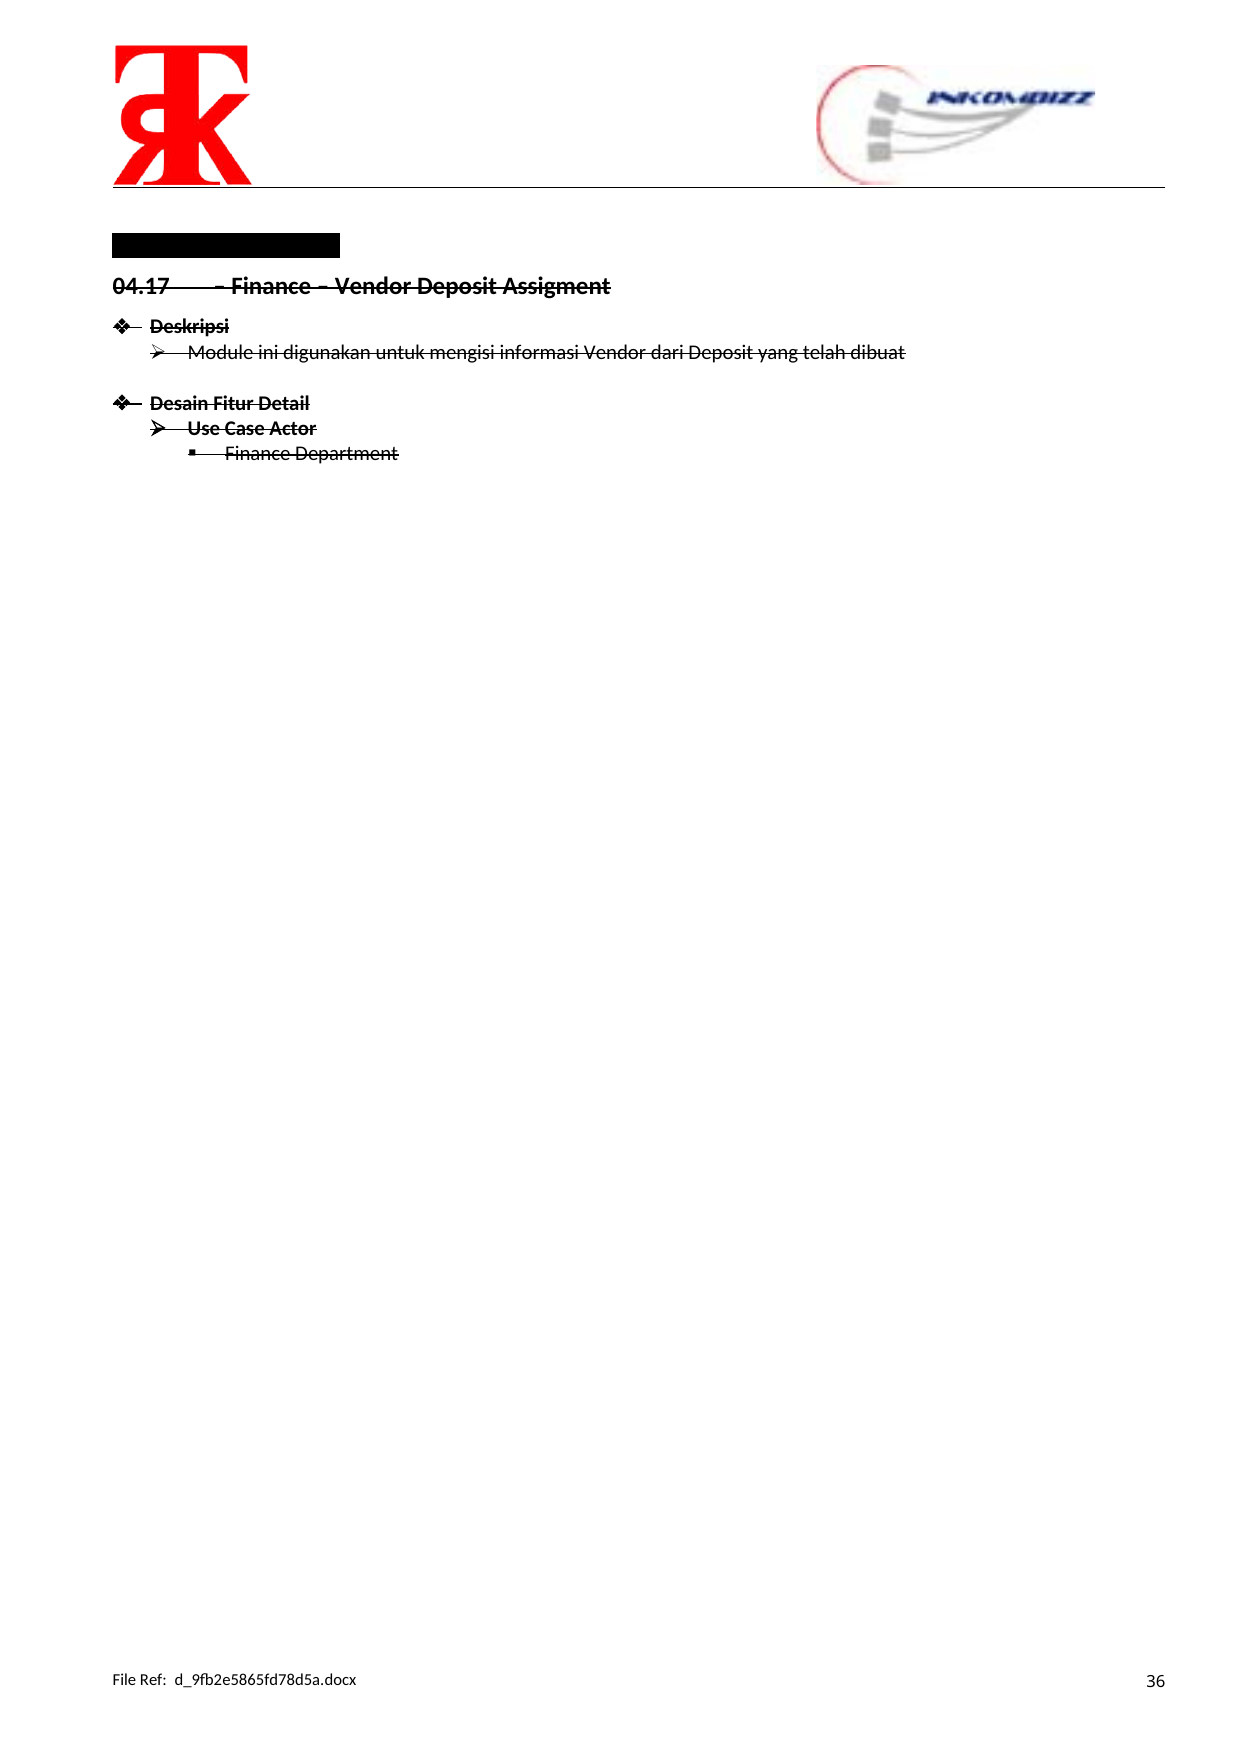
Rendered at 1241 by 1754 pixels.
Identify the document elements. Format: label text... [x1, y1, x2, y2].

picture [112, 45, 253, 185]
list Finance Department [187, 441, 1165, 466]
subtitle – Finance – Vendor Deposit Assigment [112, 271, 1165, 301]
list Desain Fitur Detail [112, 390, 1165, 415]
list Deskripsi [112, 313, 1165, 339]
list Use Case Actor [150, 415, 1165, 441]
picture [816, 65, 1096, 185]
list Module ini digunakan untuk mengisi informasi Vendor dari Deposit yang telah dibuat [150, 339, 1165, 364]
